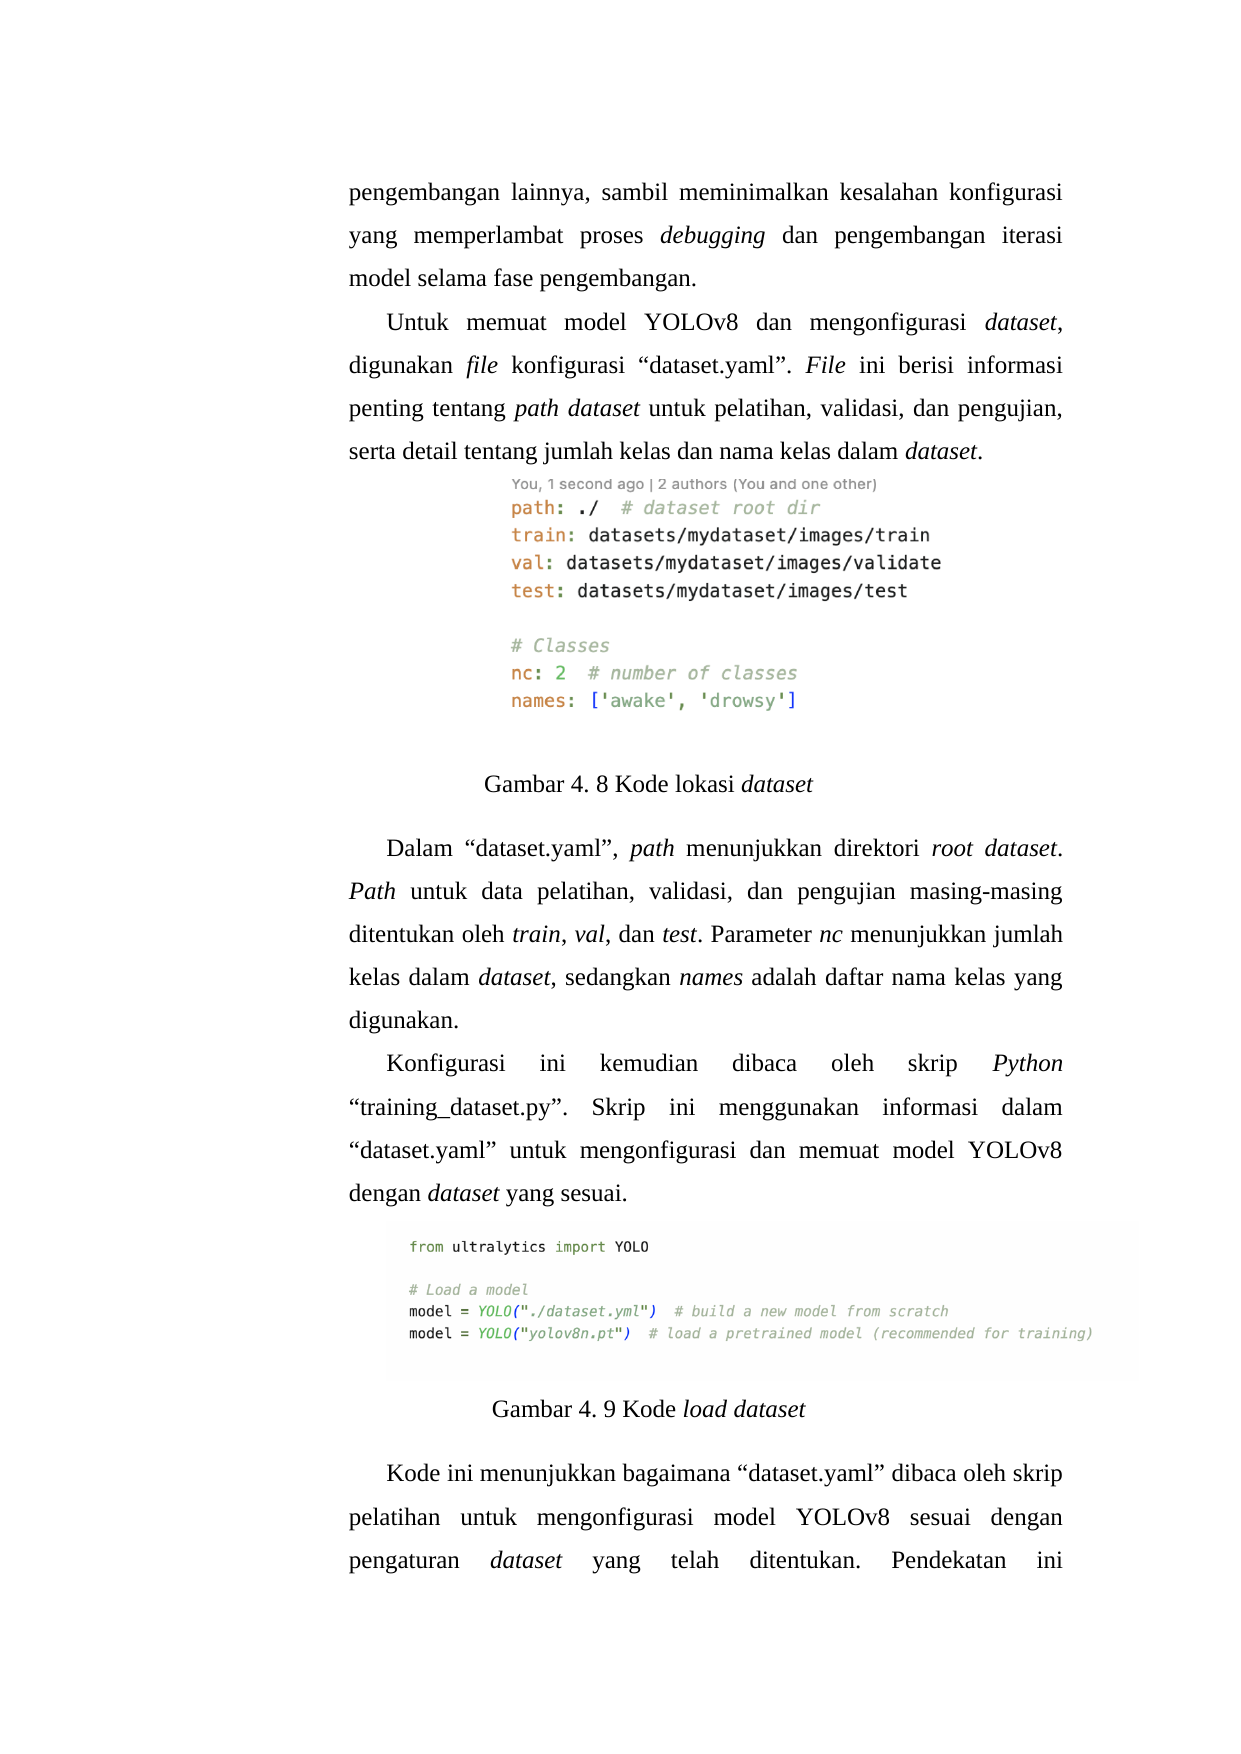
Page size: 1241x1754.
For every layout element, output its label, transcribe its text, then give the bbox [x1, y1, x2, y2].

list Dalam “dataset.yaml”, path menunjukkan direktori root dataset. Path untuk data pelatihan, validasi, dan pengujian masing-masing ditentukan oleh train, val, dan test. Parameter nc menunjukkan jumlah kelas dalam dataset, sedangkan names adalah daftar nama kelas yang digunakan. [349, 833, 1063, 1034]
list Konfigurasi ini kemudian dibaca oleh skrip Python “training_dataset.py”. Skrip ini menggunakan informasi dalam “dataset.yaml” untuk mengonfigurasi dan memuat model YOLOv8 dengan dataset yang sesuai. [349, 1048, 1063, 1207]
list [349, 177, 1063, 292]
text Gambar 4. 8 Kode lokasi dataset [236, 769, 1063, 798]
list Untuk memuat model YOLOv8 dan mengonfigurasi dataset, digunakan file konfigurasi “dataset.yaml”. File ini berisi informasi penting tentang path dataset untuk pelatihan, validasi, dan pengujian, serta detail tentang jumlah kelas dan nama kelas dalam dataset. [349, 307, 1063, 465]
picture [386, 1221, 1139, 1381]
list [349, 1458, 1063, 1573]
text Gambar 4. 9 Kode load dataset [236, 1394, 1063, 1423]
picture [489, 479, 960, 755]
